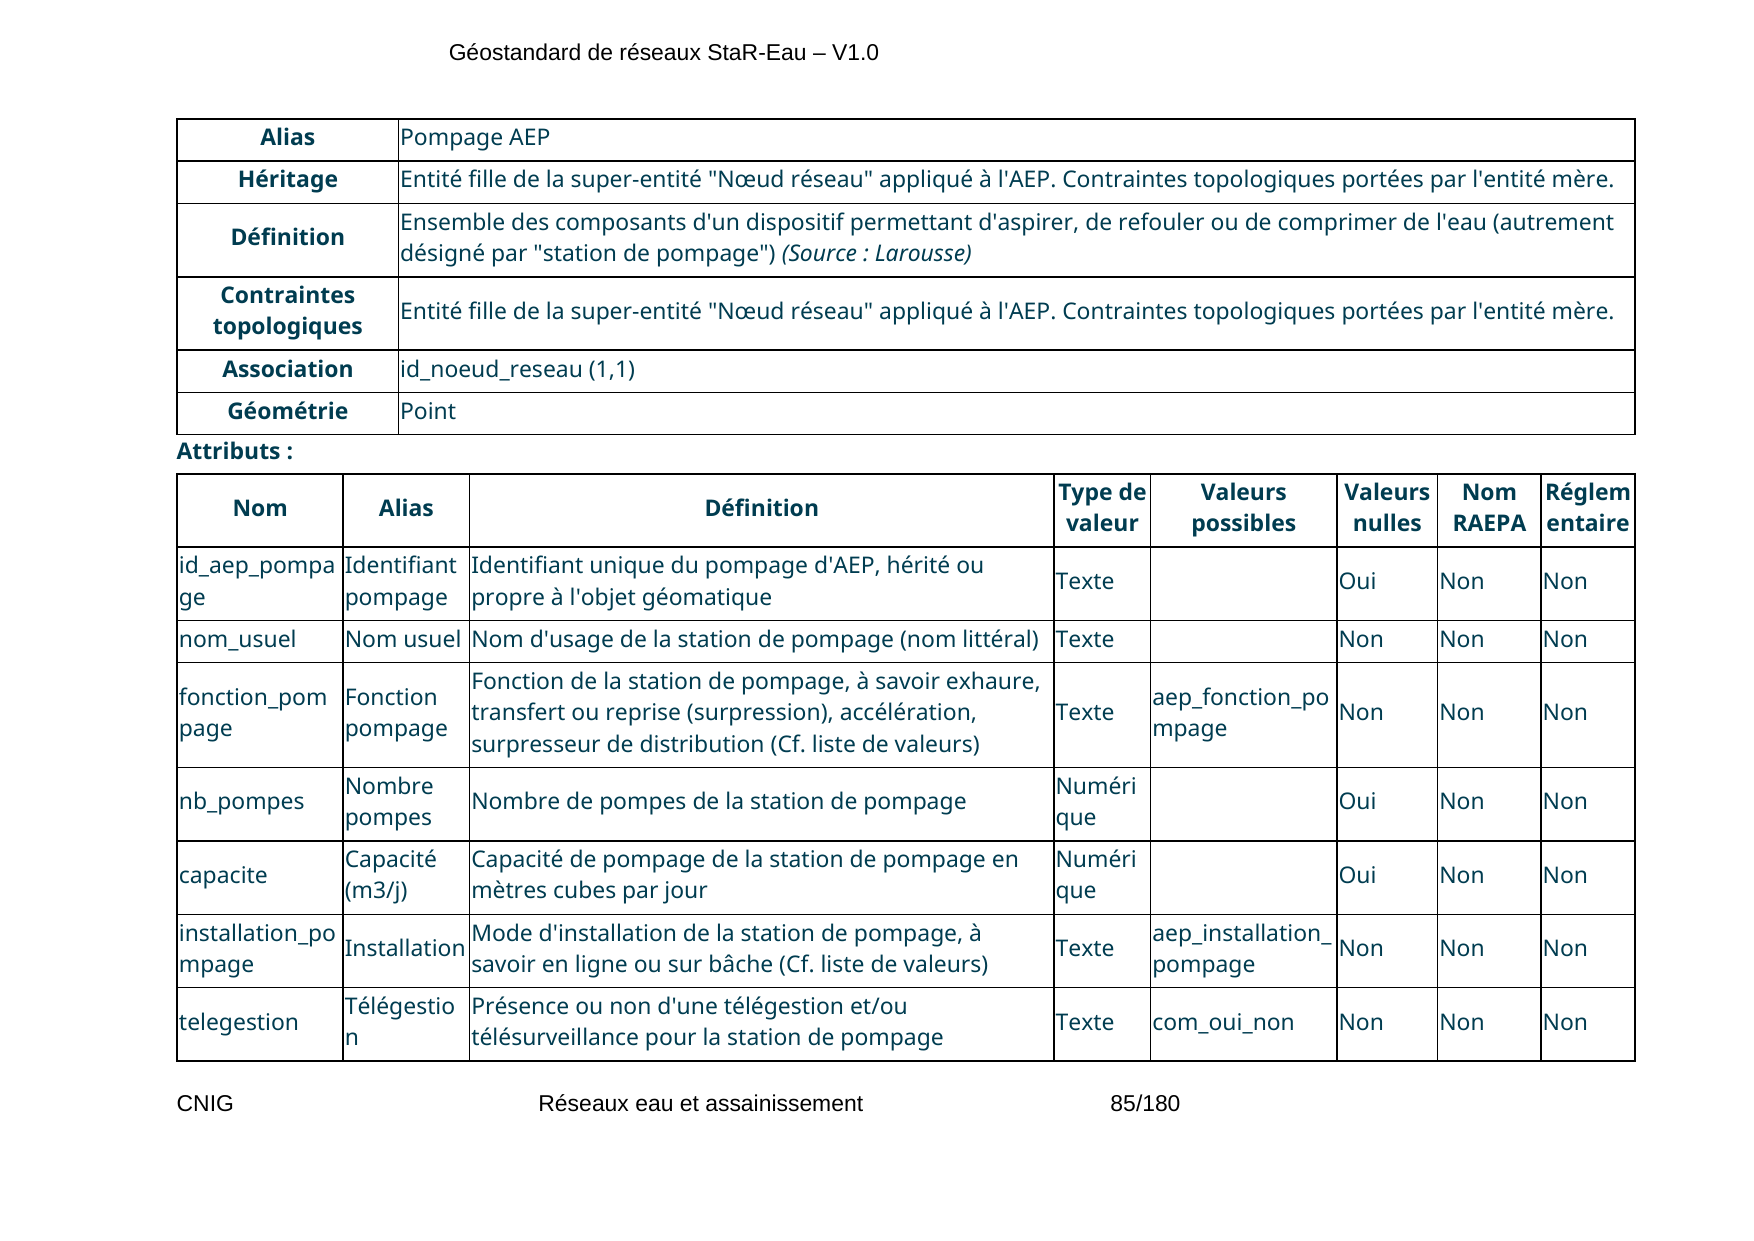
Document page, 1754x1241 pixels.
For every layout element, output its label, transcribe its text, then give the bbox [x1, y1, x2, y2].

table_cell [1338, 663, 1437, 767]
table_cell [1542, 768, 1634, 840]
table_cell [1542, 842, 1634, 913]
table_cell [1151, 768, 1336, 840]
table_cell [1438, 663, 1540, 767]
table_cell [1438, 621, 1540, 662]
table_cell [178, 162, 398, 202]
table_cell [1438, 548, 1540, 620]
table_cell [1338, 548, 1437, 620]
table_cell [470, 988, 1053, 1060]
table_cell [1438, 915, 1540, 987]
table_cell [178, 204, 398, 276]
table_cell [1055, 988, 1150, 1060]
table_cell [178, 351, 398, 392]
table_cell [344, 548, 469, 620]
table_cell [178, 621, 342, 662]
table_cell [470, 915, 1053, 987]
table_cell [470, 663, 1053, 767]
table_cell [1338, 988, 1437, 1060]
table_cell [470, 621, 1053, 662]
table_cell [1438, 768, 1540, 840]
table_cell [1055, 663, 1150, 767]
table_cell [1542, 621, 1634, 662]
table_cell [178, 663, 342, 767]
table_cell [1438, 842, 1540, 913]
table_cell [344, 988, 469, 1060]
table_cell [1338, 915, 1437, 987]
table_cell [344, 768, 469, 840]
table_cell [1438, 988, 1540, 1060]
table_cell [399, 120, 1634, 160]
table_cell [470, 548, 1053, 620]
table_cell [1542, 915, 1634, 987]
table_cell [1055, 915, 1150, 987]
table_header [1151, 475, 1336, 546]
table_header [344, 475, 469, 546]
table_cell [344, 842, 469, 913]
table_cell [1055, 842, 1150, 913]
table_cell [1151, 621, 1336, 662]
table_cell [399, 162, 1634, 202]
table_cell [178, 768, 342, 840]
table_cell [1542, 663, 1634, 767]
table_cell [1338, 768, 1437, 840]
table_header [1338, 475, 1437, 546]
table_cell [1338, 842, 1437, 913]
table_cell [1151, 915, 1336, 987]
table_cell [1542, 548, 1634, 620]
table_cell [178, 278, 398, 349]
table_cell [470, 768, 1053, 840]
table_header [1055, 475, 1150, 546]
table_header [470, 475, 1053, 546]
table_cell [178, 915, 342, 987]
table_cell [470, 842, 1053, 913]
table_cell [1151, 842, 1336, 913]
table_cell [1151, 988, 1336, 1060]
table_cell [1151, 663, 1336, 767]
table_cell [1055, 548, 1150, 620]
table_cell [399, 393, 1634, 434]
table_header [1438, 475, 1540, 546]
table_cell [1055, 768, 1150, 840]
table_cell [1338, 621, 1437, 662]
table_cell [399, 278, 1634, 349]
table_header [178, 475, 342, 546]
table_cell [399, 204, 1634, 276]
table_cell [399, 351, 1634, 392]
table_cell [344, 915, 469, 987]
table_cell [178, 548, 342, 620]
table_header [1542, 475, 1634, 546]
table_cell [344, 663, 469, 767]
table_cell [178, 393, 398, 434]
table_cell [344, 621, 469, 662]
text Attributs : [176, 435, 1636, 467]
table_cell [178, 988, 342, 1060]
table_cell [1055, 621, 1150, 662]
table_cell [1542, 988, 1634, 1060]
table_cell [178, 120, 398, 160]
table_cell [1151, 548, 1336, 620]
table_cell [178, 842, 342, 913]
